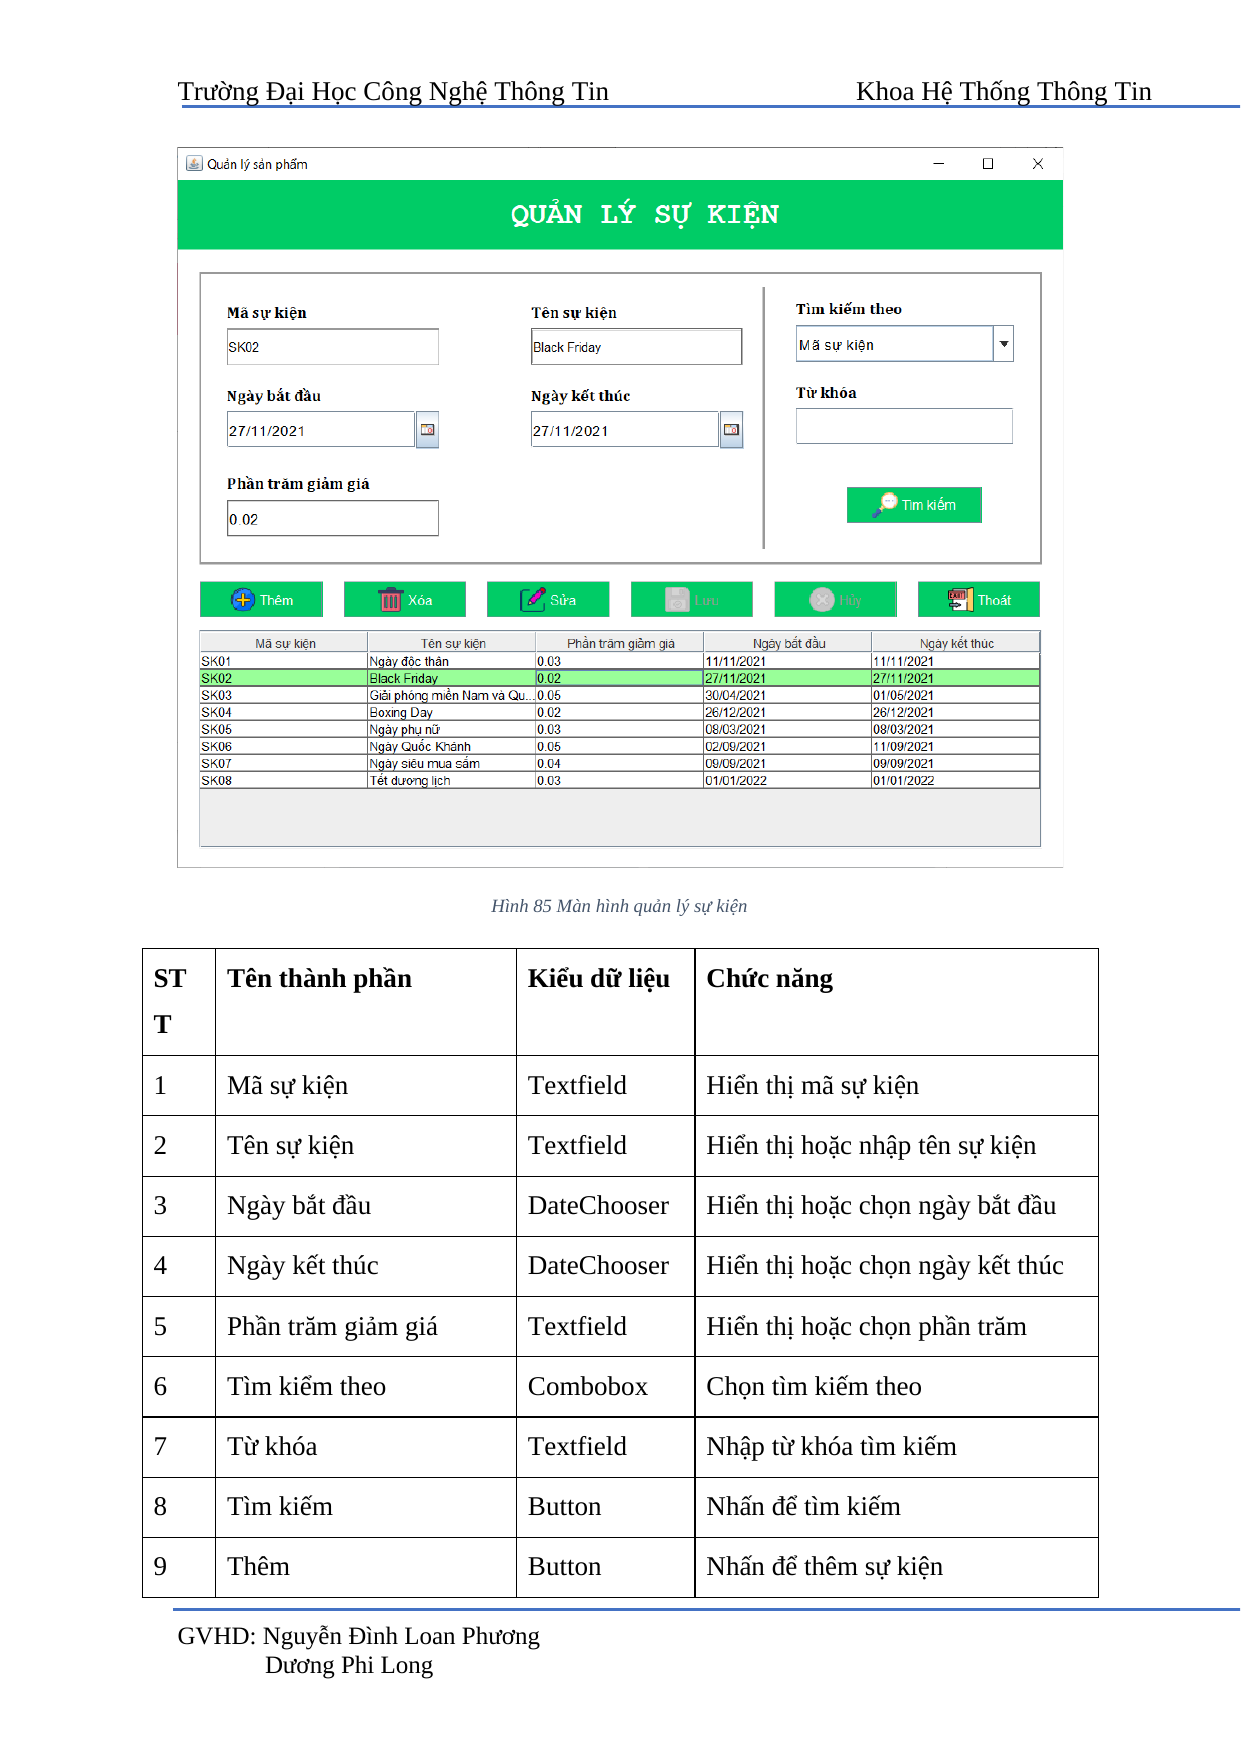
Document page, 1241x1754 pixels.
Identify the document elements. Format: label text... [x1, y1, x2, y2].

table_cell Thêm [216, 1538, 516, 1597]
table_header Tên thành phần [216, 949, 516, 1055]
table_cell Chọn tìm kiếm theo [696, 1357, 1098, 1416]
picture [177, 147, 1064, 868]
table_header Chức năng [696, 949, 1098, 1055]
table_cell 5 [143, 1297, 215, 1356]
table_cell Hiển thị hoặc chọn ngày bắt đầu [696, 1177, 1098, 1236]
text Hình 85 Màn hình quản lý sự kiện [177, 895, 1063, 917]
table_cell Combobox [517, 1357, 694, 1416]
table_cell Hiển thị mã sự kiện [696, 1056, 1098, 1115]
table_cell 8 [143, 1478, 215, 1537]
table_header STT [143, 949, 215, 1055]
table_cell Textfield [517, 1056, 694, 1115]
table_cell 9 [143, 1538, 215, 1597]
table_cell Textfield [517, 1116, 694, 1176]
table_cell Tìm kiếm [216, 1478, 516, 1537]
table_header Kiểu dữ liệu [517, 949, 694, 1055]
table_cell Textfield [517, 1418, 694, 1477]
table_cell 7 [143, 1418, 215, 1477]
table_cell Hiển thị hoặc nhập tên sự kiện [696, 1116, 1098, 1176]
table_cell Từ khóa [216, 1418, 516, 1477]
table_cell Tìm kiểm theo [216, 1357, 516, 1416]
table_cell 3 [143, 1177, 215, 1236]
table_cell DateChooser [517, 1177, 694, 1236]
table_cell Hiển thị hoặc chọn ngày kết thúc [696, 1237, 1098, 1296]
table_cell Button [517, 1478, 694, 1537]
table_cell Tên sự kiện [216, 1116, 516, 1176]
table_cell 4 [143, 1237, 215, 1296]
table_cell DateChooser [517, 1237, 694, 1296]
table_cell 2 [143, 1116, 215, 1176]
table_cell Nhấn để tìm kiếm [696, 1478, 1098, 1537]
table_cell Ngày kết thúc [216, 1237, 516, 1296]
table_cell Nhấn để thêm sự kiện [696, 1538, 1098, 1597]
table_cell 1 [143, 1056, 215, 1115]
table_cell Phần trăm giảm giá [216, 1297, 516, 1356]
table_cell Button [517, 1538, 694, 1597]
table_cell Textfield [517, 1297, 694, 1356]
table_cell 6 [143, 1357, 215, 1416]
table_cell Ngày bắt đầu [216, 1177, 516, 1236]
table_cell Mã sự kiện [216, 1056, 516, 1115]
table_cell Hiển thị hoặc chọn phần trăm [696, 1297, 1098, 1356]
table_cell Nhập từ khóa tìm kiếm [696, 1418, 1098, 1477]
